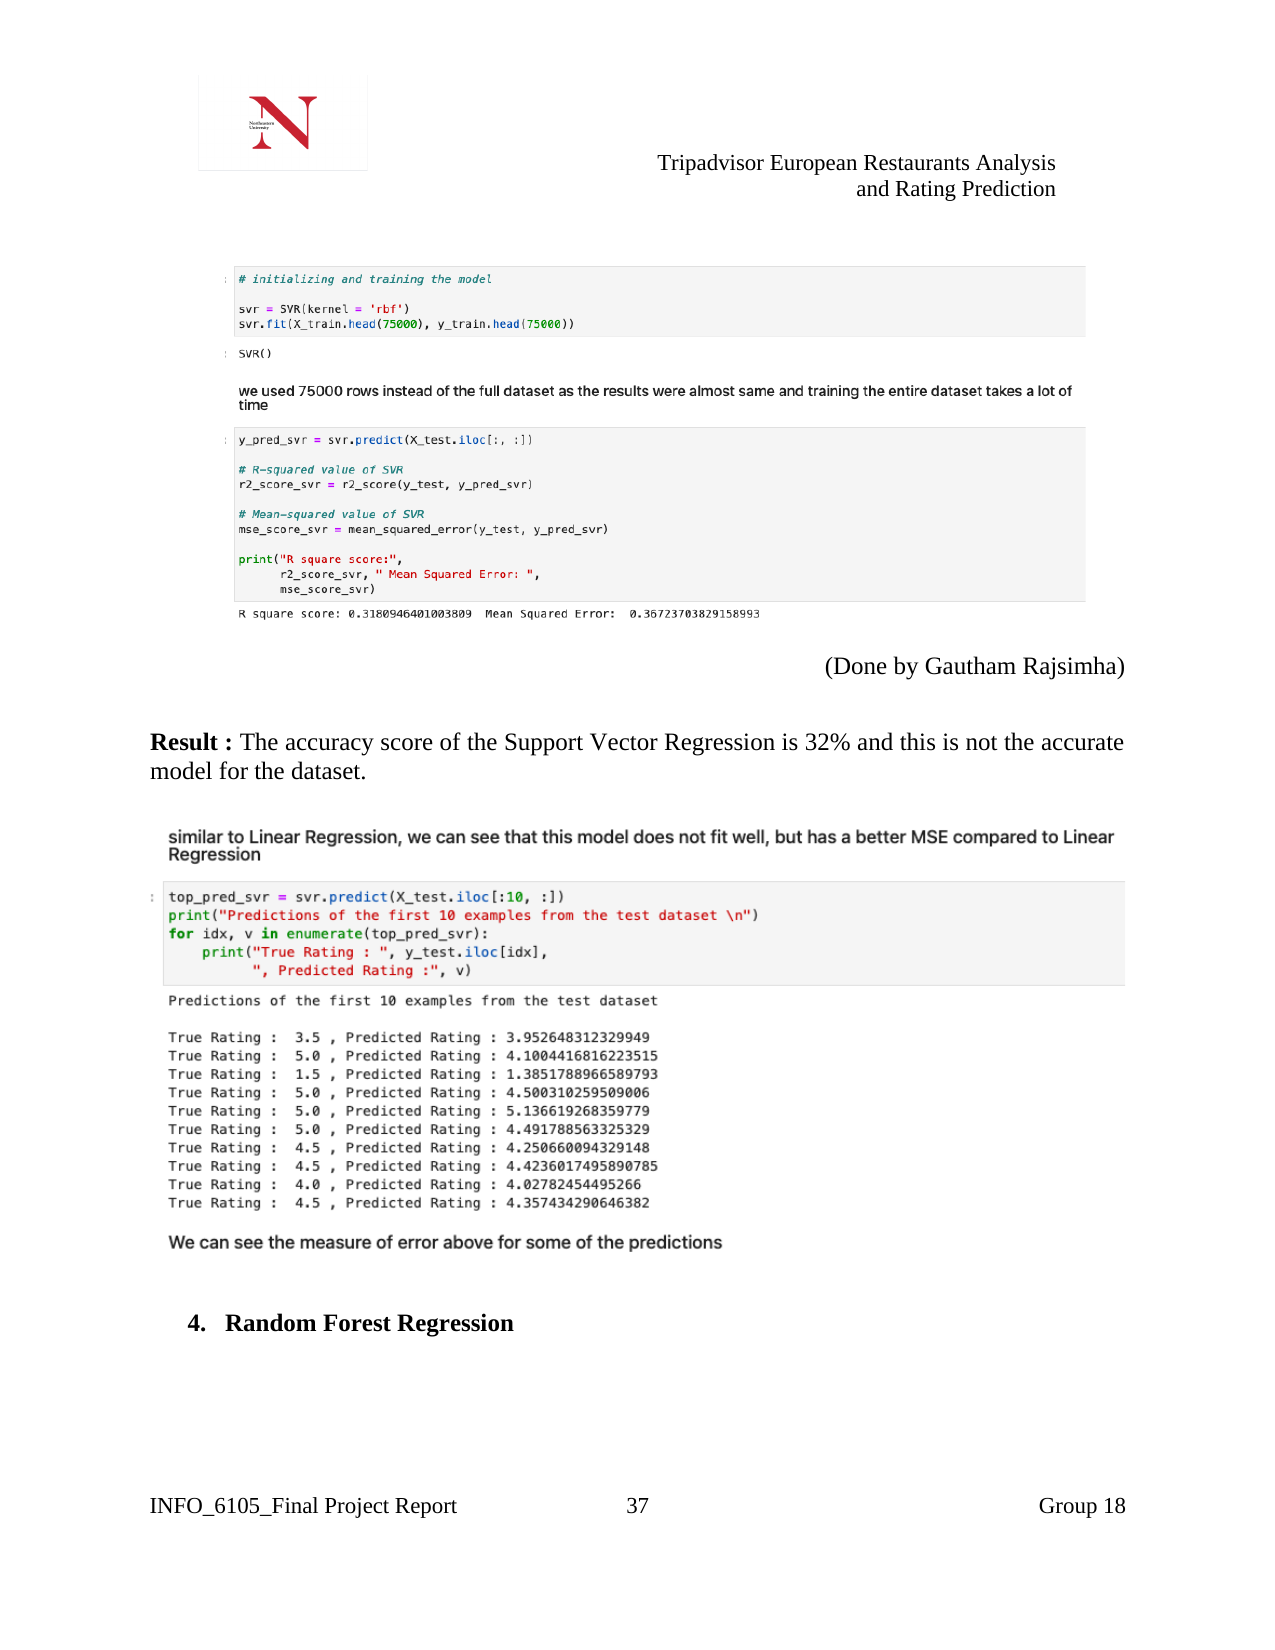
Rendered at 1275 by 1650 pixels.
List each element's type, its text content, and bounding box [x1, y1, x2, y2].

text Result : The accuracy score of the Support Vector Regression is 32% and this is not the accurate model for the dataset. [150, 727, 1125, 785]
picture [150, 813, 1125, 1280]
picture [225, 257, 1086, 632]
text (Done by Gautham Rajsimha) [150, 651, 1125, 679]
list Random Forest Regression [187, 1308, 1125, 1337]
picture [198, 75, 368, 171]
